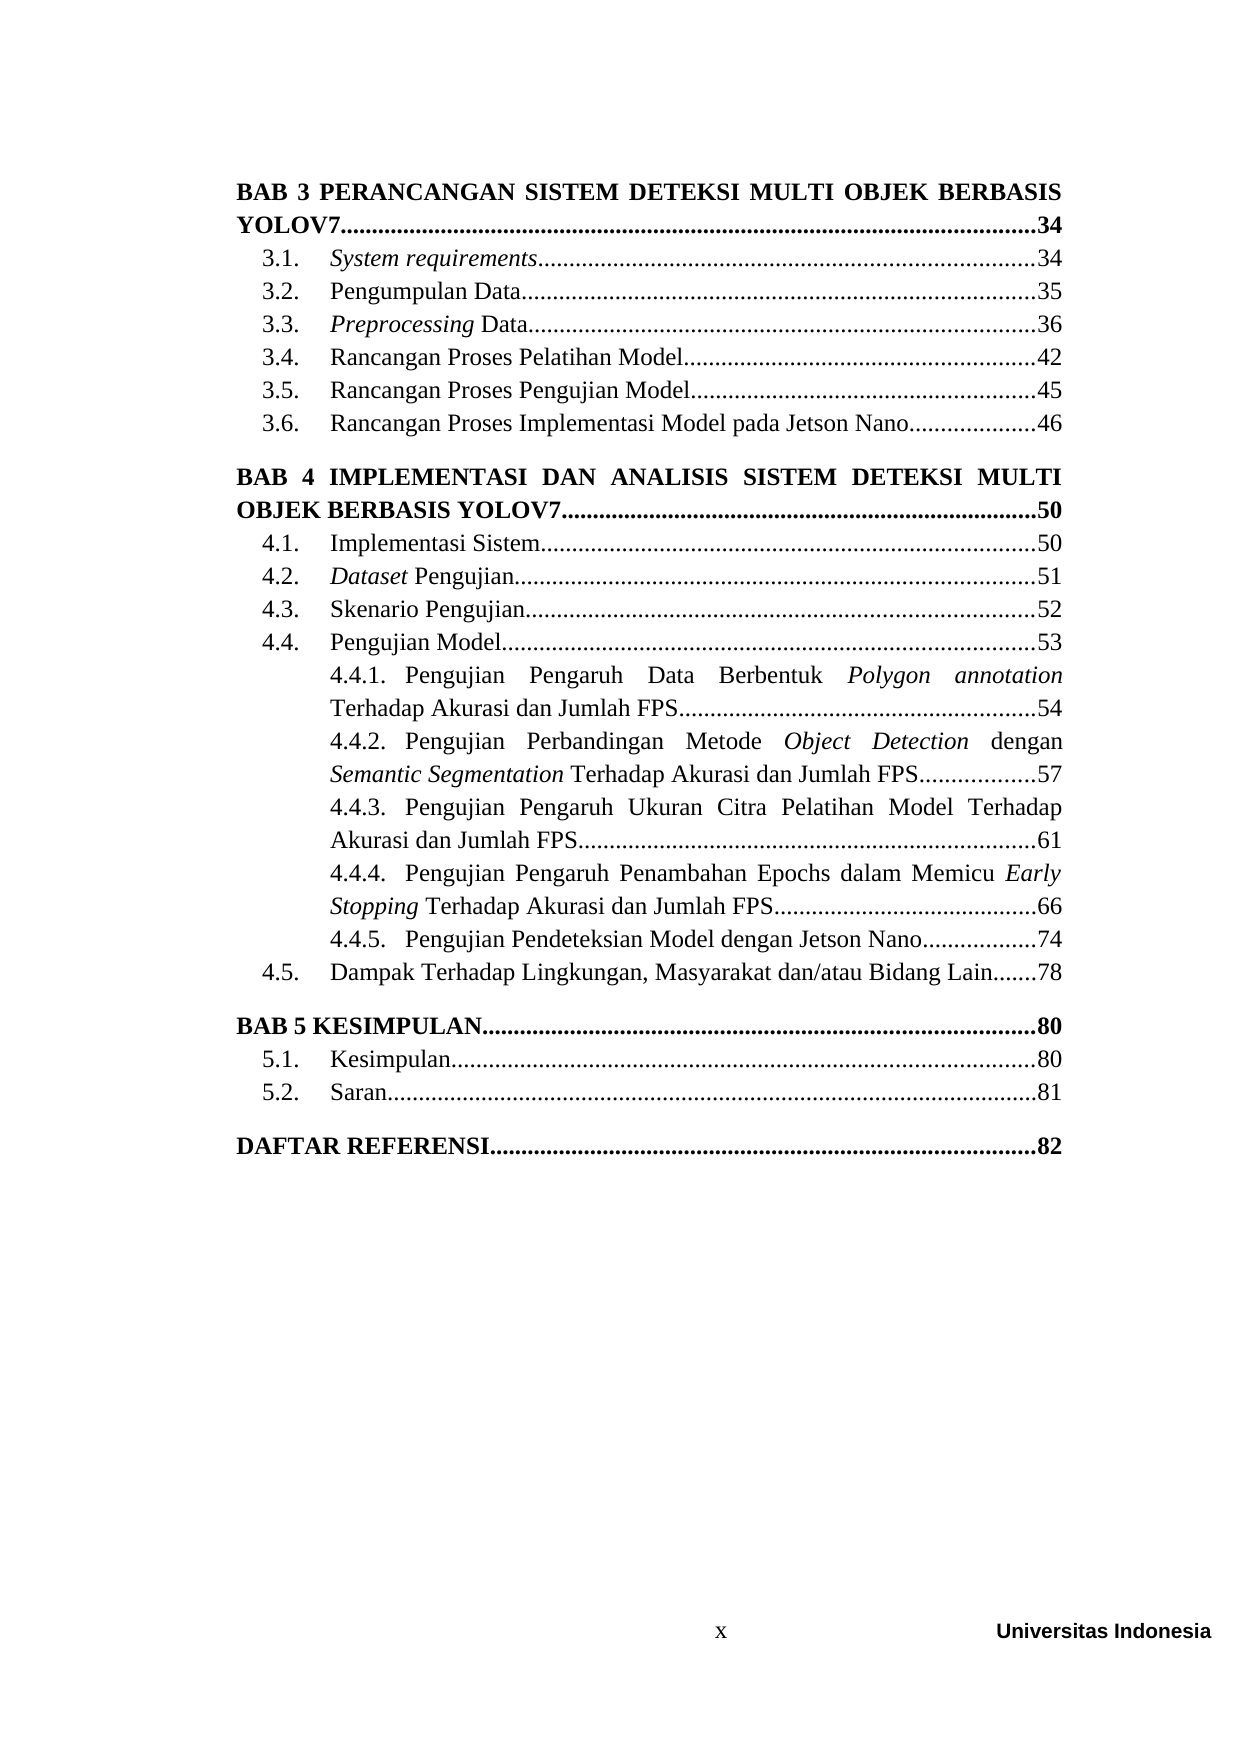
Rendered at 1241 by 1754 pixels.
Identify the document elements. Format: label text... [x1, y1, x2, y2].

text DAFTAR REFERENSI 82 [236, 1131, 1063, 1160]
text 5.2. Saran 81 [262, 1077, 1063, 1106]
text 4.4.5. Pengujian Pendeteksian Model dengan Jetson Nano 74 [330, 924, 1063, 953]
text 4.4.1. Pengujian Pengaruh Data Berbentuk Polygon annotation Terhadap Akurasi dan Jumlah FPS 54 [330, 660, 1063, 722]
text 5.1. Kesimpulan 80 [262, 1044, 1063, 1073]
text BAB 3 PERANCANGAN SISTEM DETEKSI MULTI OBJEK BERBASIS YOLOV7 34 [236, 177, 1063, 239]
text 3.3. Preprocessing Data 36 [262, 309, 1063, 338]
text 3.6. Rancangan Proses Implementasi Model pada Jetson Nano 46 [262, 408, 1063, 437]
text 4.3. Skenario Pengujian 52 [262, 594, 1063, 623]
text 4.1. Implementasi Sistem 50 [262, 528, 1063, 557]
text 4.5. Dampak Terhadap Lingkungan, Masyarakat dan/atau Bidang Lain 78 [262, 957, 1063, 986]
text 4.4.2. Pengujian Perbandingan Metode Object Detection dengan Semantic Segmentation Terhadap Akurasi dan Jumlah FPS 57 [330, 726, 1063, 788]
text BAB 4 IMPLEMENTASI DAN ANALISIS SISTEM DETEKSI MULTI OBJEK BERBASIS YOLOV7 50 [236, 462, 1063, 524]
text BAB 5 KESIMPULAN 80 [236, 1011, 1063, 1040]
text 3.1. System requirements 34 [262, 243, 1063, 272]
text 4.2. Dataset Pengujian 51 [262, 561, 1063, 590]
text 3.5. Rancangan Proses Pengujian Model 45 [262, 375, 1063, 404]
text 4.4. Pengujian Model 53 [262, 627, 1063, 656]
text 4.4.4. Pengujian Pengaruh Penambahan Epochs dalam Memicu Early Stopping Terhadap Akurasi dan Jumlah FPS 66 [330, 858, 1063, 920]
text 4.4.3. Pengujian Pengaruh Ukuran Citra Pelatihan Model Terhadap Akurasi dan Jumlah FPS 61 [330, 792, 1063, 854]
text 3.2. Pengumpulan Data 35 [262, 276, 1063, 305]
text 3.4. Rancangan Proses Pelatihan Model 42 [262, 342, 1063, 371]
